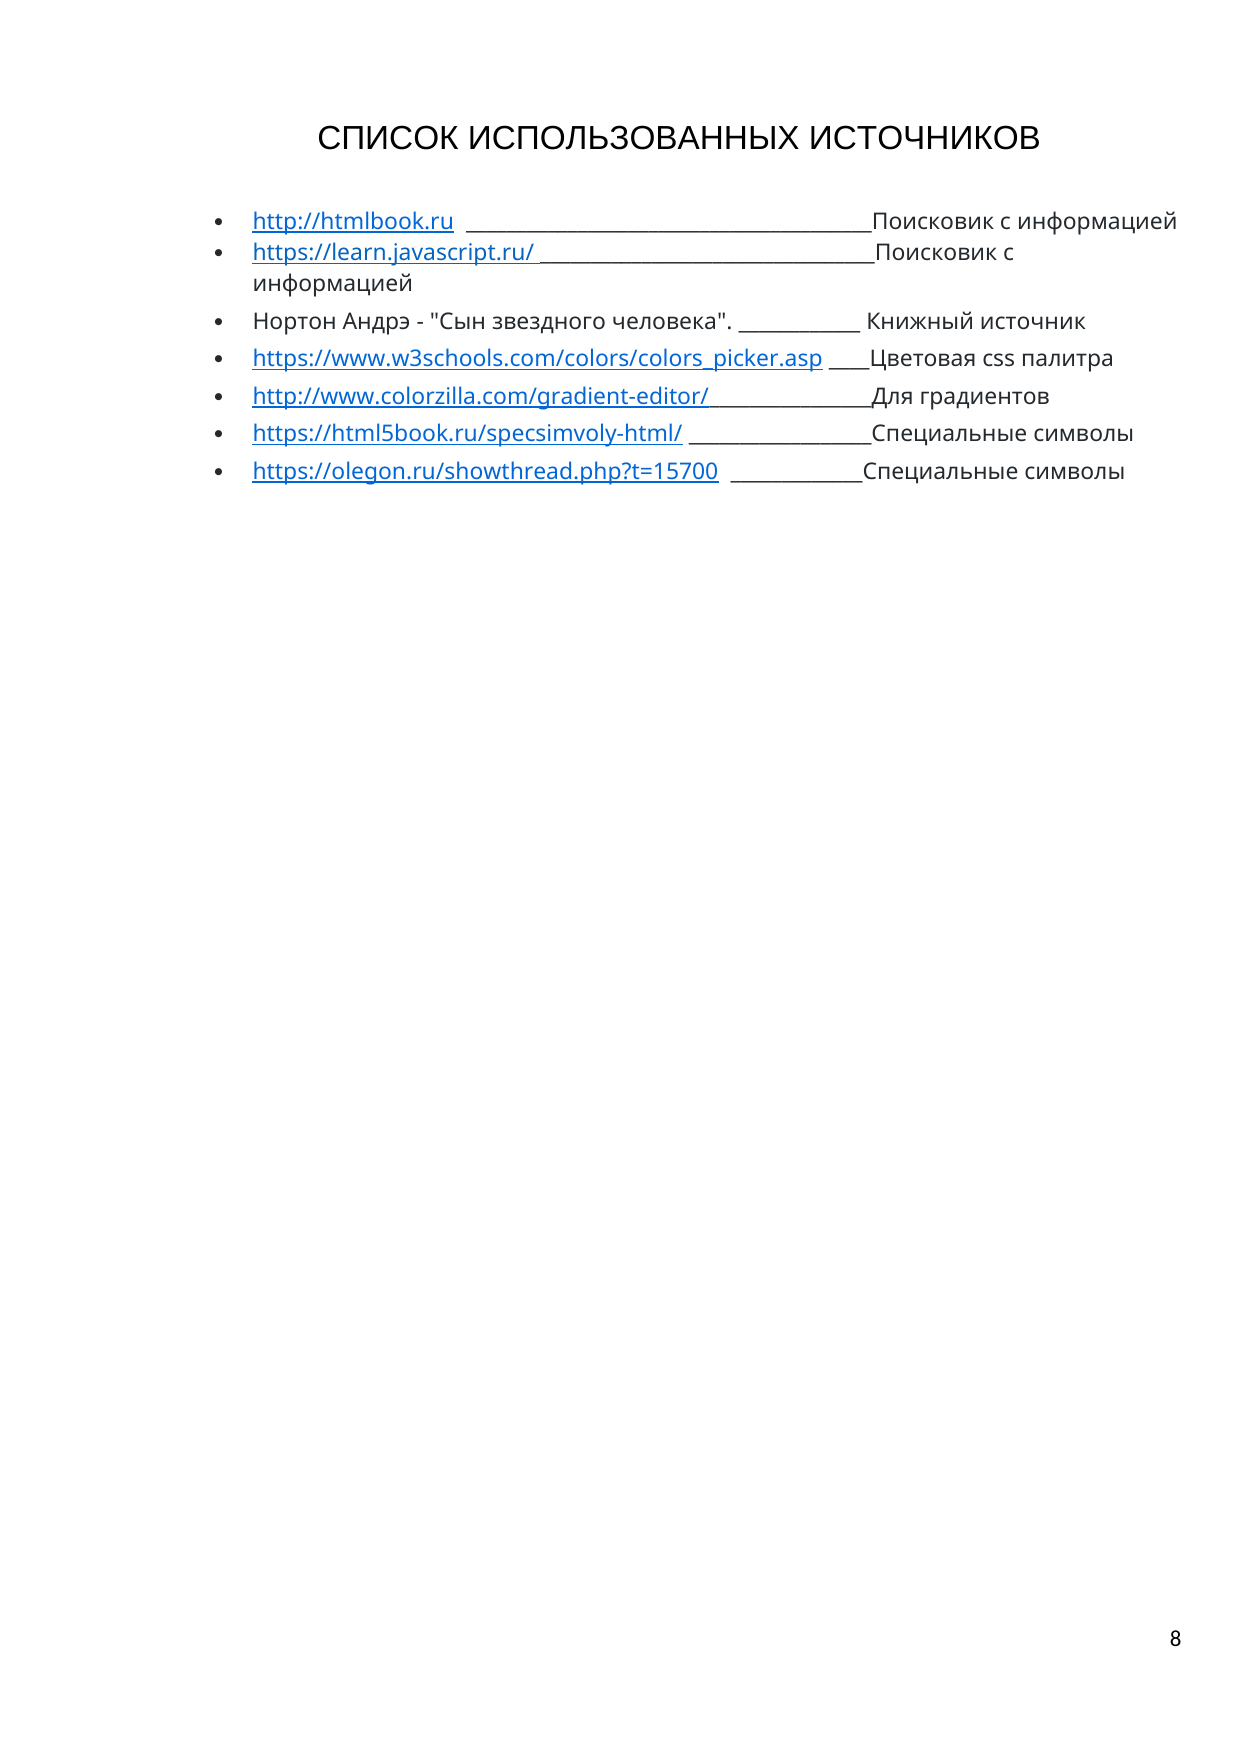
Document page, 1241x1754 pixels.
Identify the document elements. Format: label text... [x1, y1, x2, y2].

list https://olegon.ru/showthread.php?t=15700 _____________Специальные символы [215, 455, 1181, 486]
list https://html5book.ru/specsimvoly-html/ __________________Специальные символы [215, 417, 1181, 449]
list http://htmlbook.ru ________________________________________Поисковик с информацией [215, 205, 1181, 236]
list https://www.w3schools.com/colors/colors_picker.asp ____Цветовая css палитра [215, 342, 1181, 374]
list https://learn.javascript.ru/ _________________________________Поисковик с информацией [215, 236, 1181, 299]
text СПИСОК ИСПОЛЬЗОВАННЫХ ИСТОЧНИКОВ [177, 118, 1181, 157]
list http://www.colorzilla.com/gradient-editor/________________Для градиентов [215, 380, 1181, 411]
list Нортон Андрэ - "Сын звездного человека". ____________ Книжный источник [215, 305, 1181, 336]
